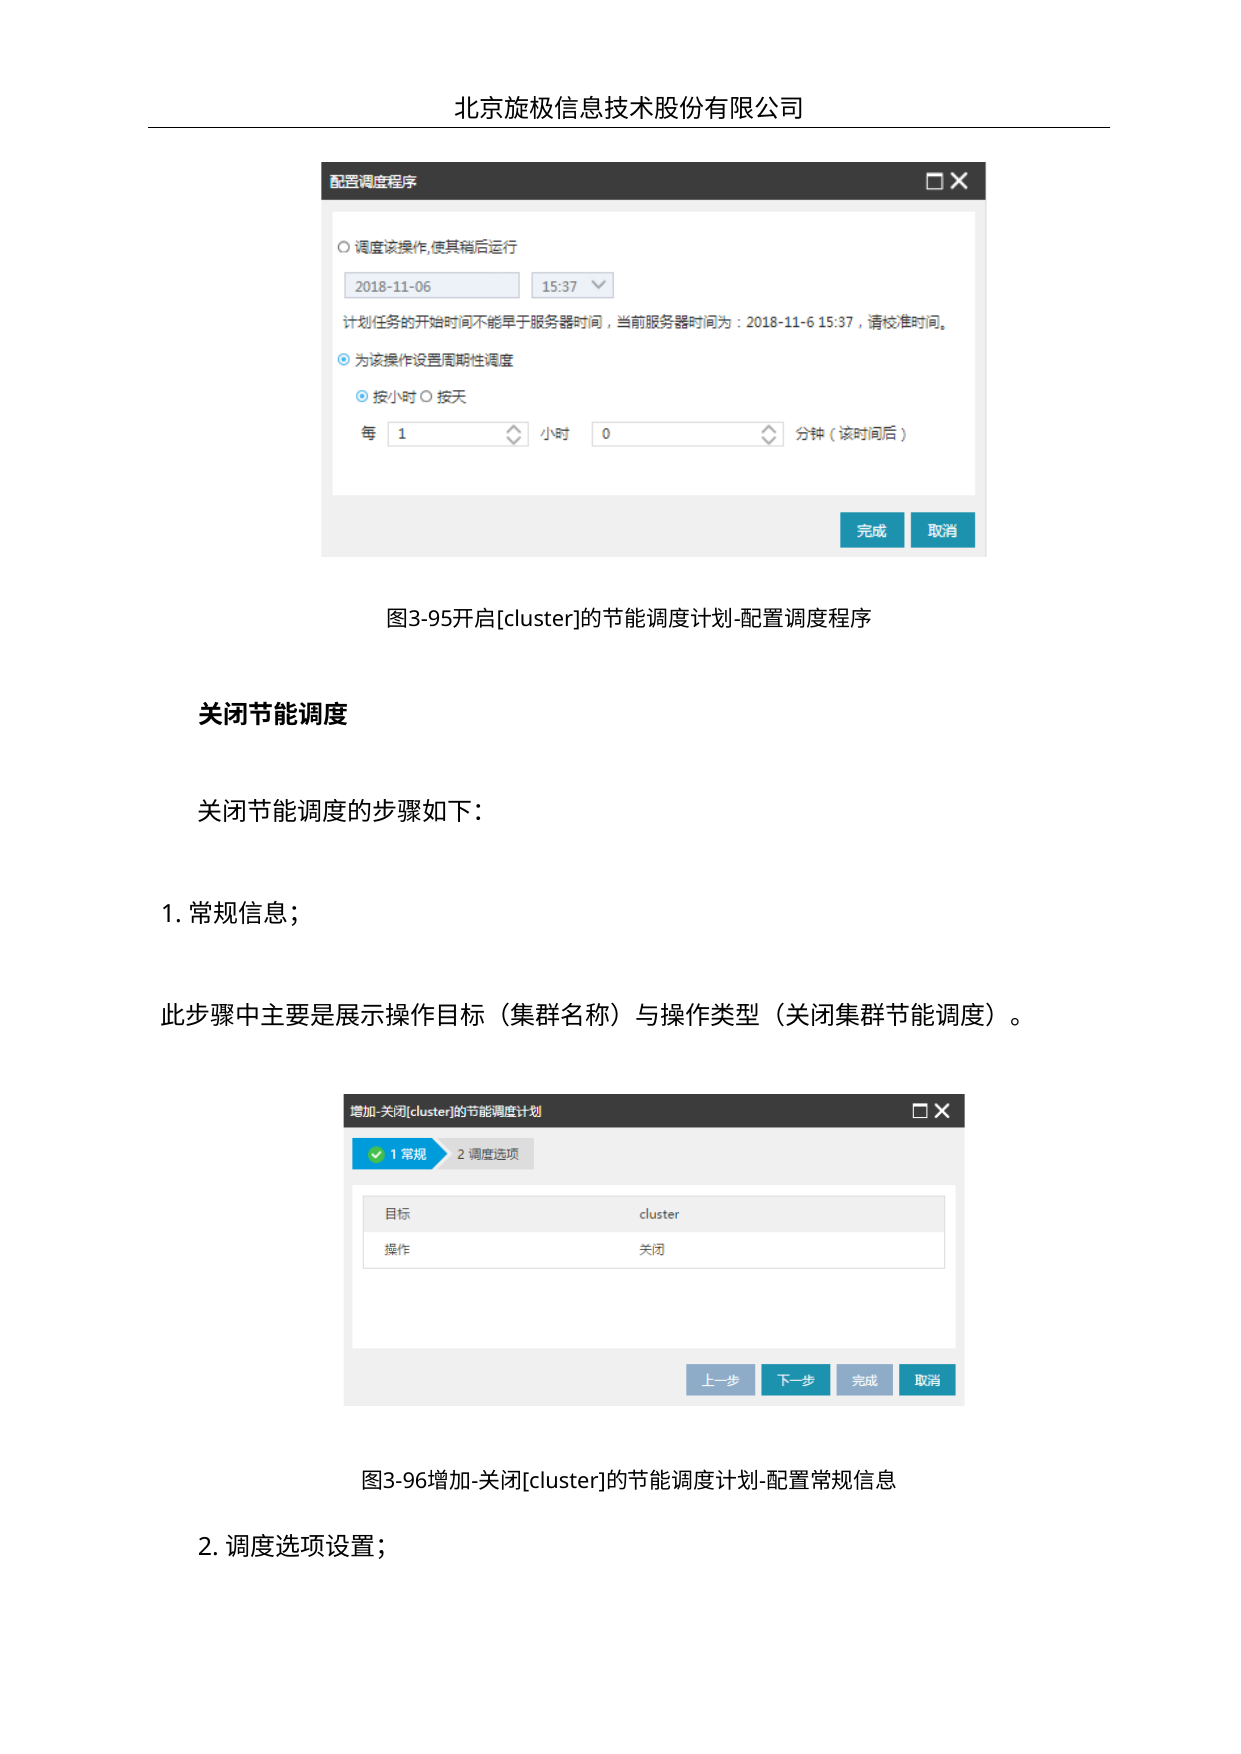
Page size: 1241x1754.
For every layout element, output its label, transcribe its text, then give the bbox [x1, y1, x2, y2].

text 关闭节能调度的步骤如下： 1. 常规信息； 此步骤中主要是展示操作目标（集群名称）与操作类型（关闭集群节能调度）。 [148, 776, 1110, 1047]
text 图3-96增加-关闭[cluster]的节能调度计划-配置常规信息 [148, 1463, 1110, 1495]
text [148, 1511, 1110, 1579]
text 图3-95开启[cluster]的节能调度计划-配置调度程序 [148, 599, 1110, 633]
picture [321, 162, 987, 557]
picture [343, 1094, 965, 1406]
text 关闭节能调度 [148, 678, 1110, 746]
